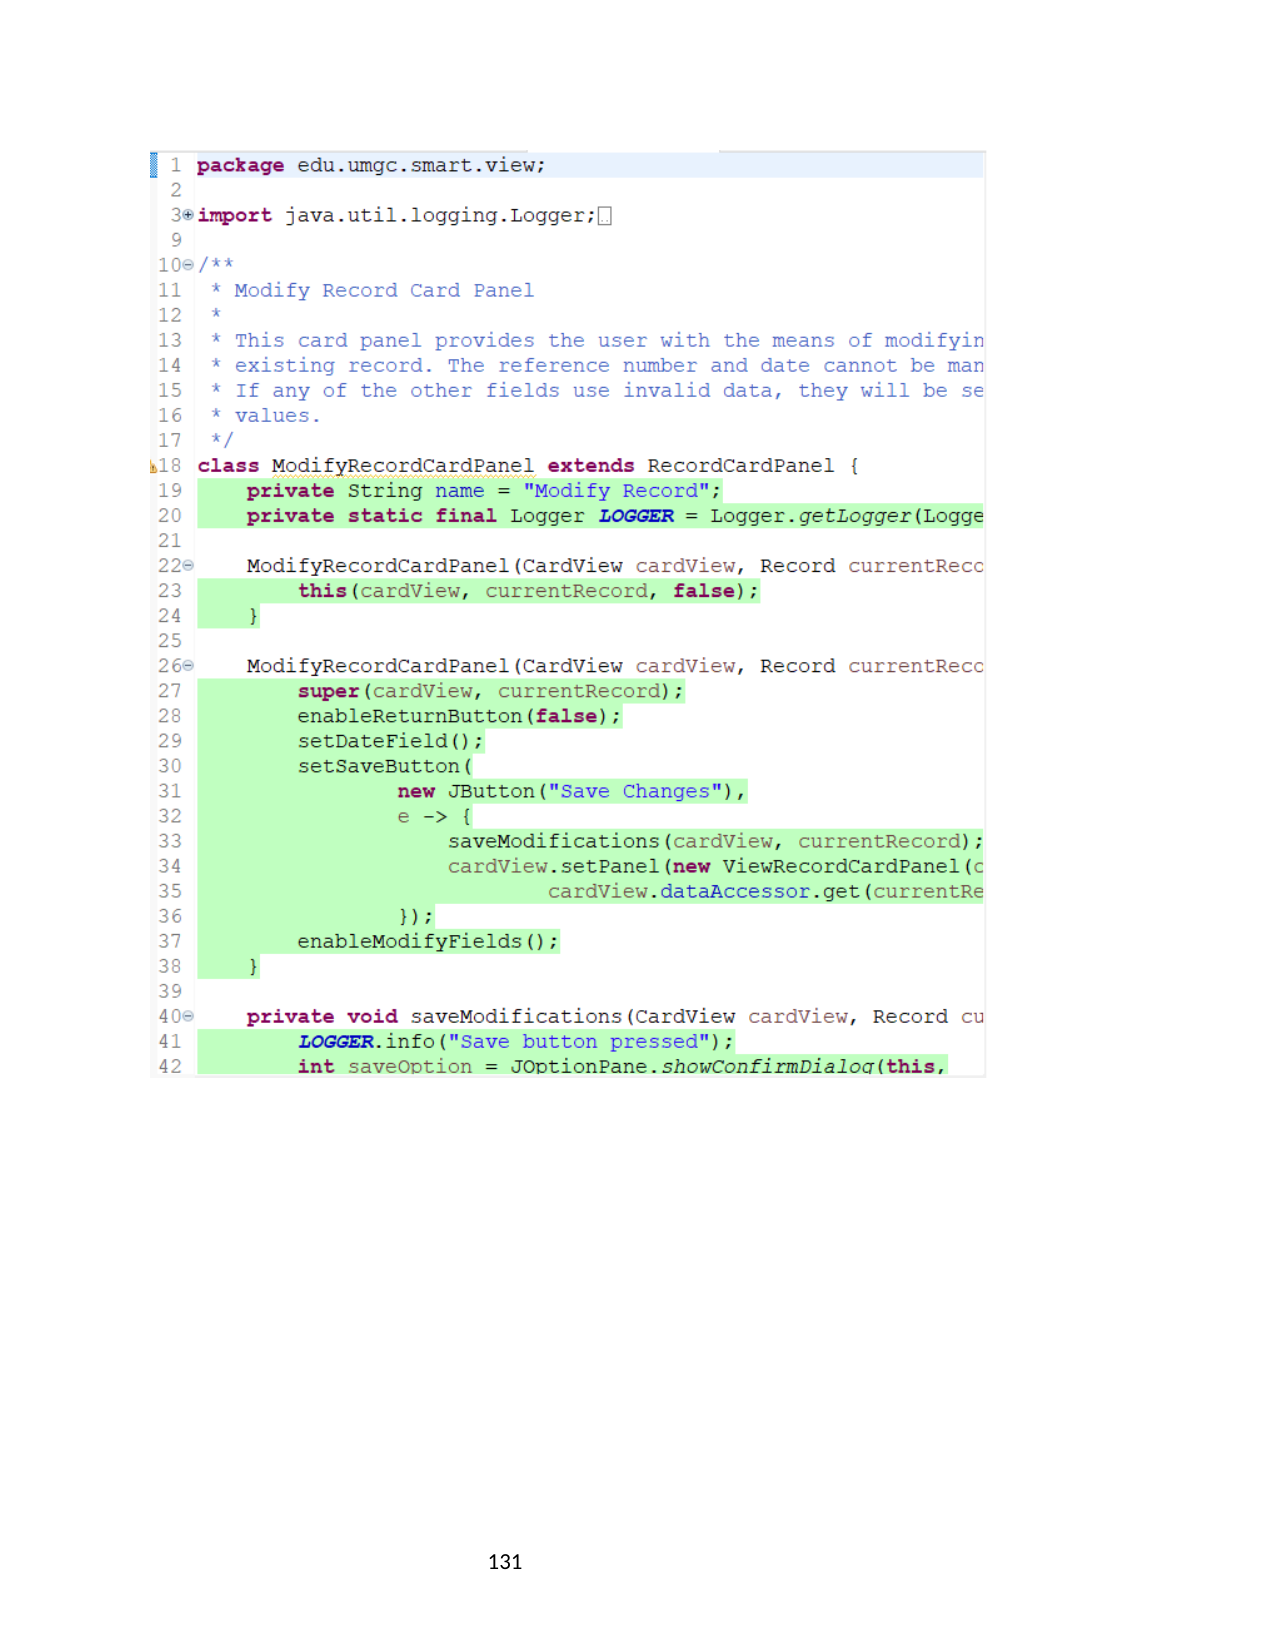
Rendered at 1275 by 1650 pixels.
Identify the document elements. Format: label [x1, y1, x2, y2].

picture [150, 150, 987, 1078]
